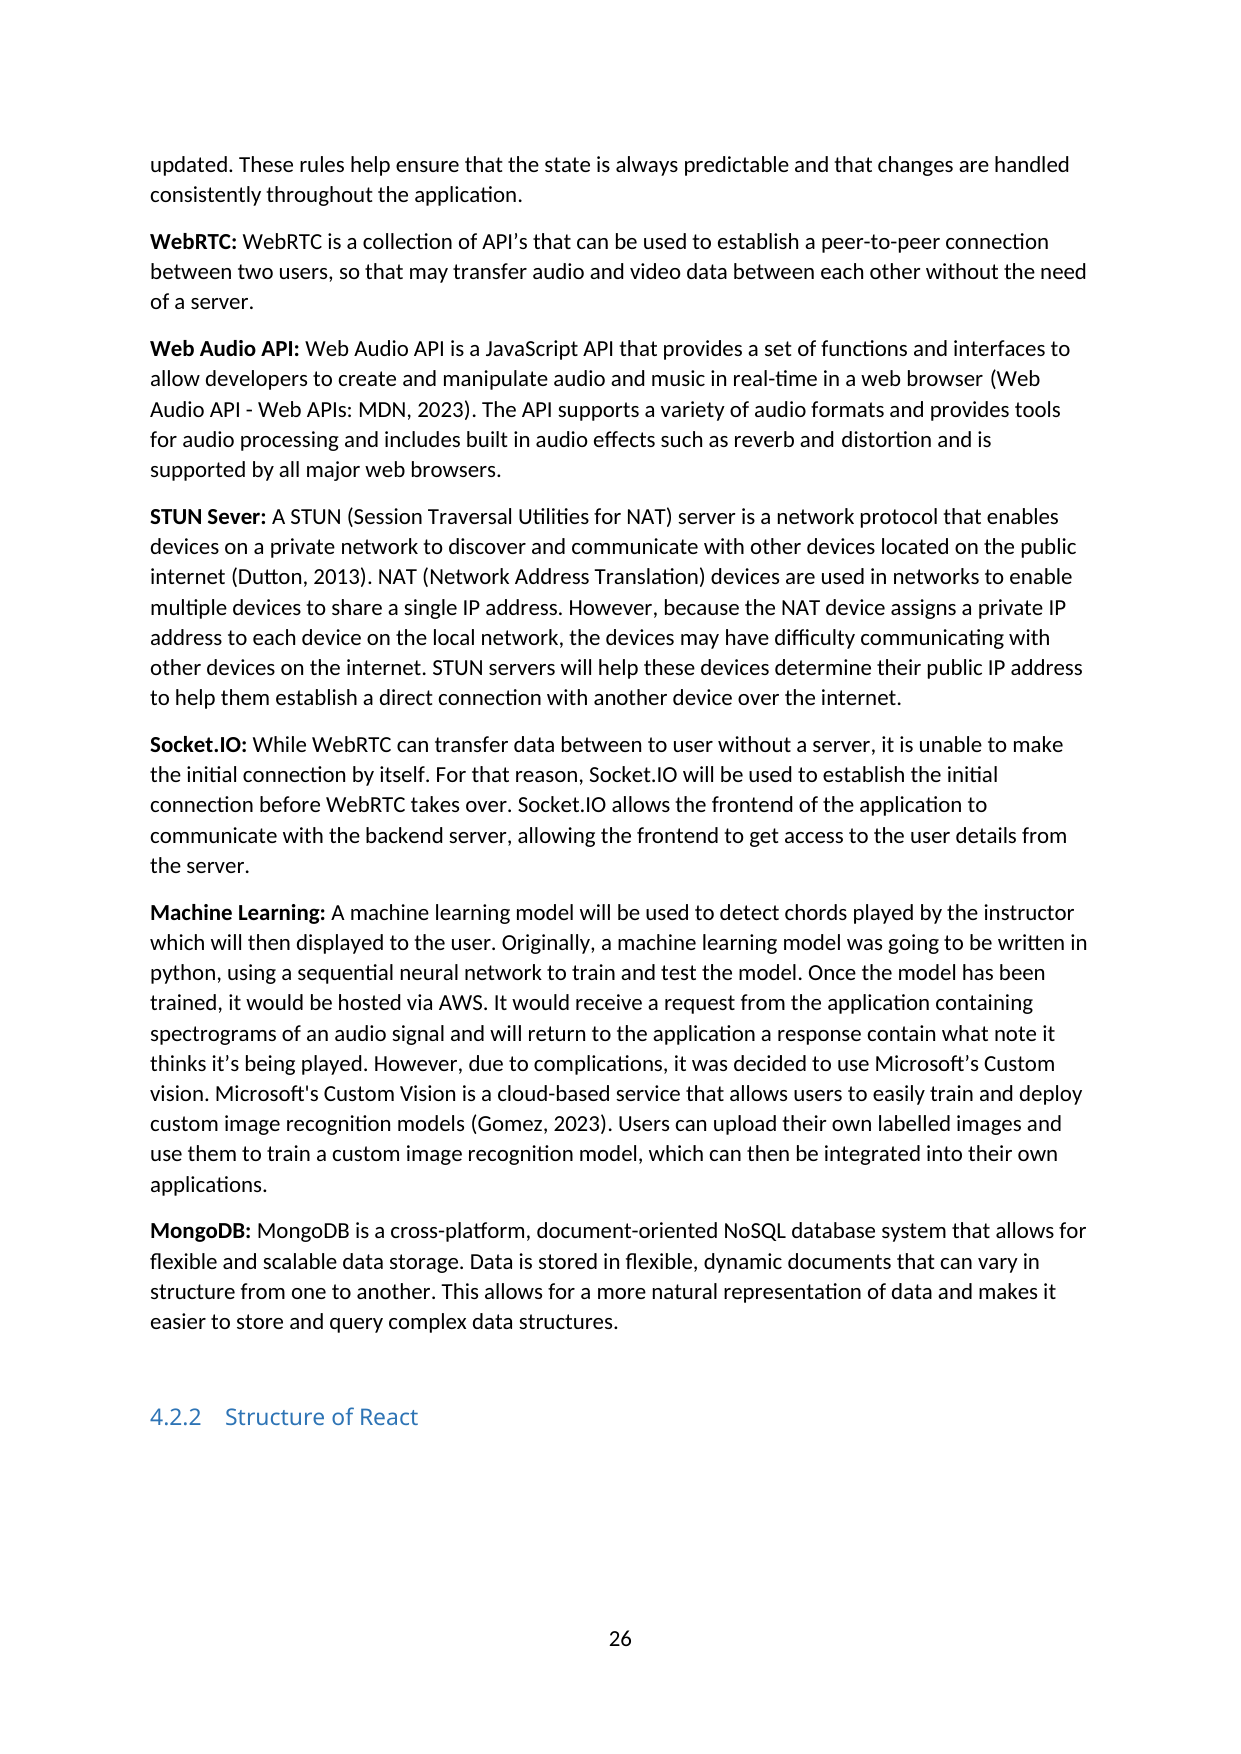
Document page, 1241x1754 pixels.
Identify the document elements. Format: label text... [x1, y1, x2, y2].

text WebRTC: WebRTC is a collection of API’s that can be used to establish a peer-to-peer connection between two users, so that may transfer audio and video data between each other without the need of a server. [150, 227, 1090, 316]
text STUN Sever: A STUN (Session Traversal Utilities for NAT) server is a network protocol that enables devices on a private network to discover and communicate with other devices located on the public internet . NAT (Network Address Translation) devices are used in networks to enable multiple devices to share a single IP address. However, because the NAT device assigns a private IP address to each device on the local network, the devices may have difficulty communicating with other devices on the internet. STUN servers will help these devices determine their public IP address to help them establish a direct connection with another device over the internet. [150, 502, 1090, 711]
subtitle Structure of React [150, 1401, 1090, 1432]
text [150, 150, 1090, 208]
text Socket.IO: While WebRTC can transfer data between to user without a server, it is unable to make the initial connection by itself. For that reason, Socket.IO will be used to establish the initial connection before WebRTC takes over. Socket.IO allows the frontend of the application to communicate with the backend server, allowing the frontend to get access to the user details from the server. [150, 730, 1090, 879]
text MongoDB: MongoDB is a cross-platform, document-oriented NoSQL database system that allows for flexible and scalable data storage. Data is stored in flexible, dynamic documents that can vary in structure from one to another. This allows for a more natural representation of data and makes it easier to store and query complex data structures. [150, 1217, 1090, 1335]
text Machine Learning: A machine learning model will be used to detect chords played by the instructor which will then displayed to the user. Originally, a machine learning model was going to be written in python, using a sequential neural network to train and test the model. Once the model has been trained, it would be hosted via AWS. It would receive a request from the application containing spectrograms of an audio signal and will return to the application a response contain what note it thinks it’s being played. However, due to complications, it was decided to use Microsoft’s Custom vision. Microsoft's Custom Vision is a cloud-based service that allows users to easily train and deploy custom image recognition models . Users can upload their own labelled images and use them to train a custom image recognition model, which can then be integrated into their own applications. [150, 898, 1090, 1198]
text Web Audio API: Web Audio API is a JavaScript API that provides a set of functions and interfaces to allow developers to create and manipulate audio and music in real-time in a web browser . The API supports a variety of audio formats and provides tools for audio processing and includes built in audio effects such as reverb and distortion and is supported by all major web browsers. [150, 334, 1090, 483]
